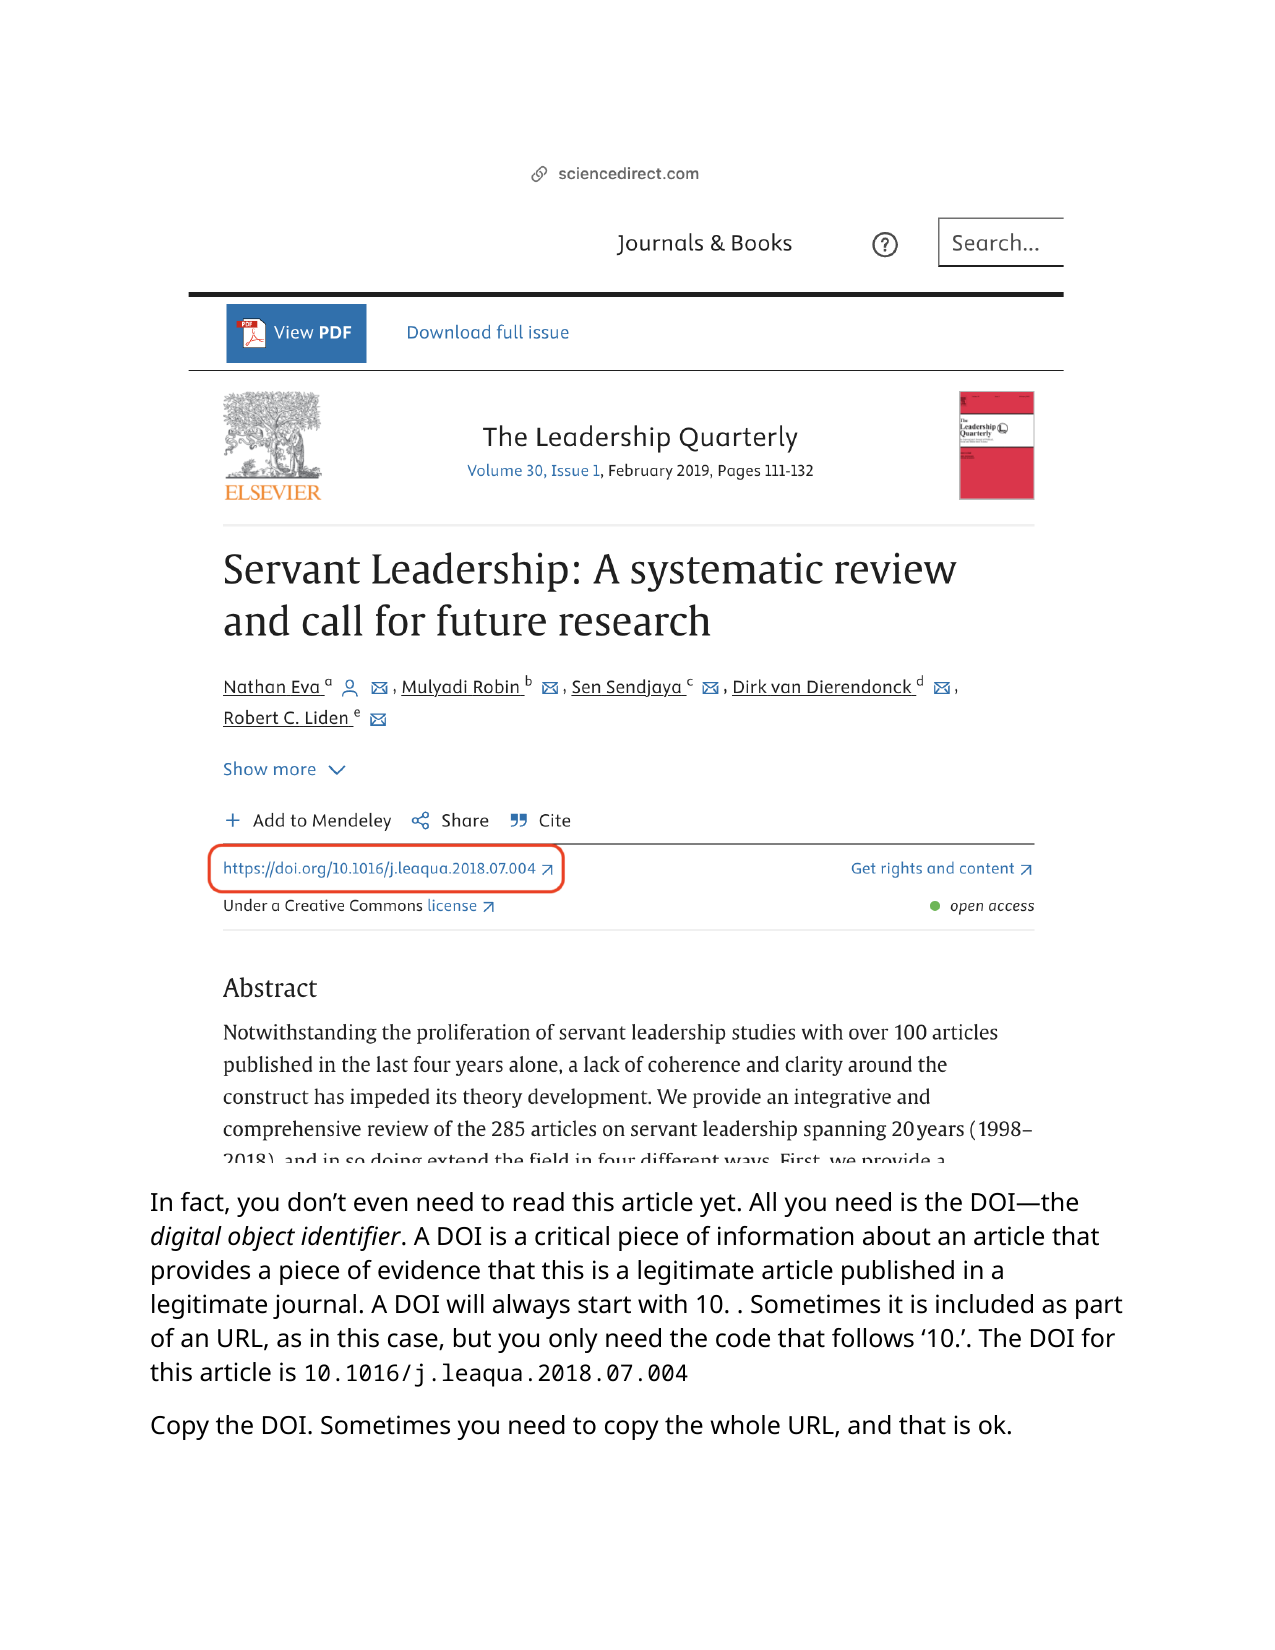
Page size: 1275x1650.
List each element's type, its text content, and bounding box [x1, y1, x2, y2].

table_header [139, 150, 1114, 1166]
picture [188, 153, 1064, 1163]
text Copy the DOI. Sometimes you need to copy the whole URL, and that is ok. [150, 1408, 1125, 1442]
text In fact, you don’t even need to read this article yet. All you need is the DOI—the digital object identifier. A DOI is a critical piece of information about an article that provides a piece of evidence that this is a legitimate article published in a legitimate journal. A DOI will always start with 10. . Sometimes it is included as part of an URL, as in this case, but you only need the code that follows ‘10.’. The DOI for this article is 10.1016/j.leaqua.2018.07.004 [150, 1185, 1125, 1389]
